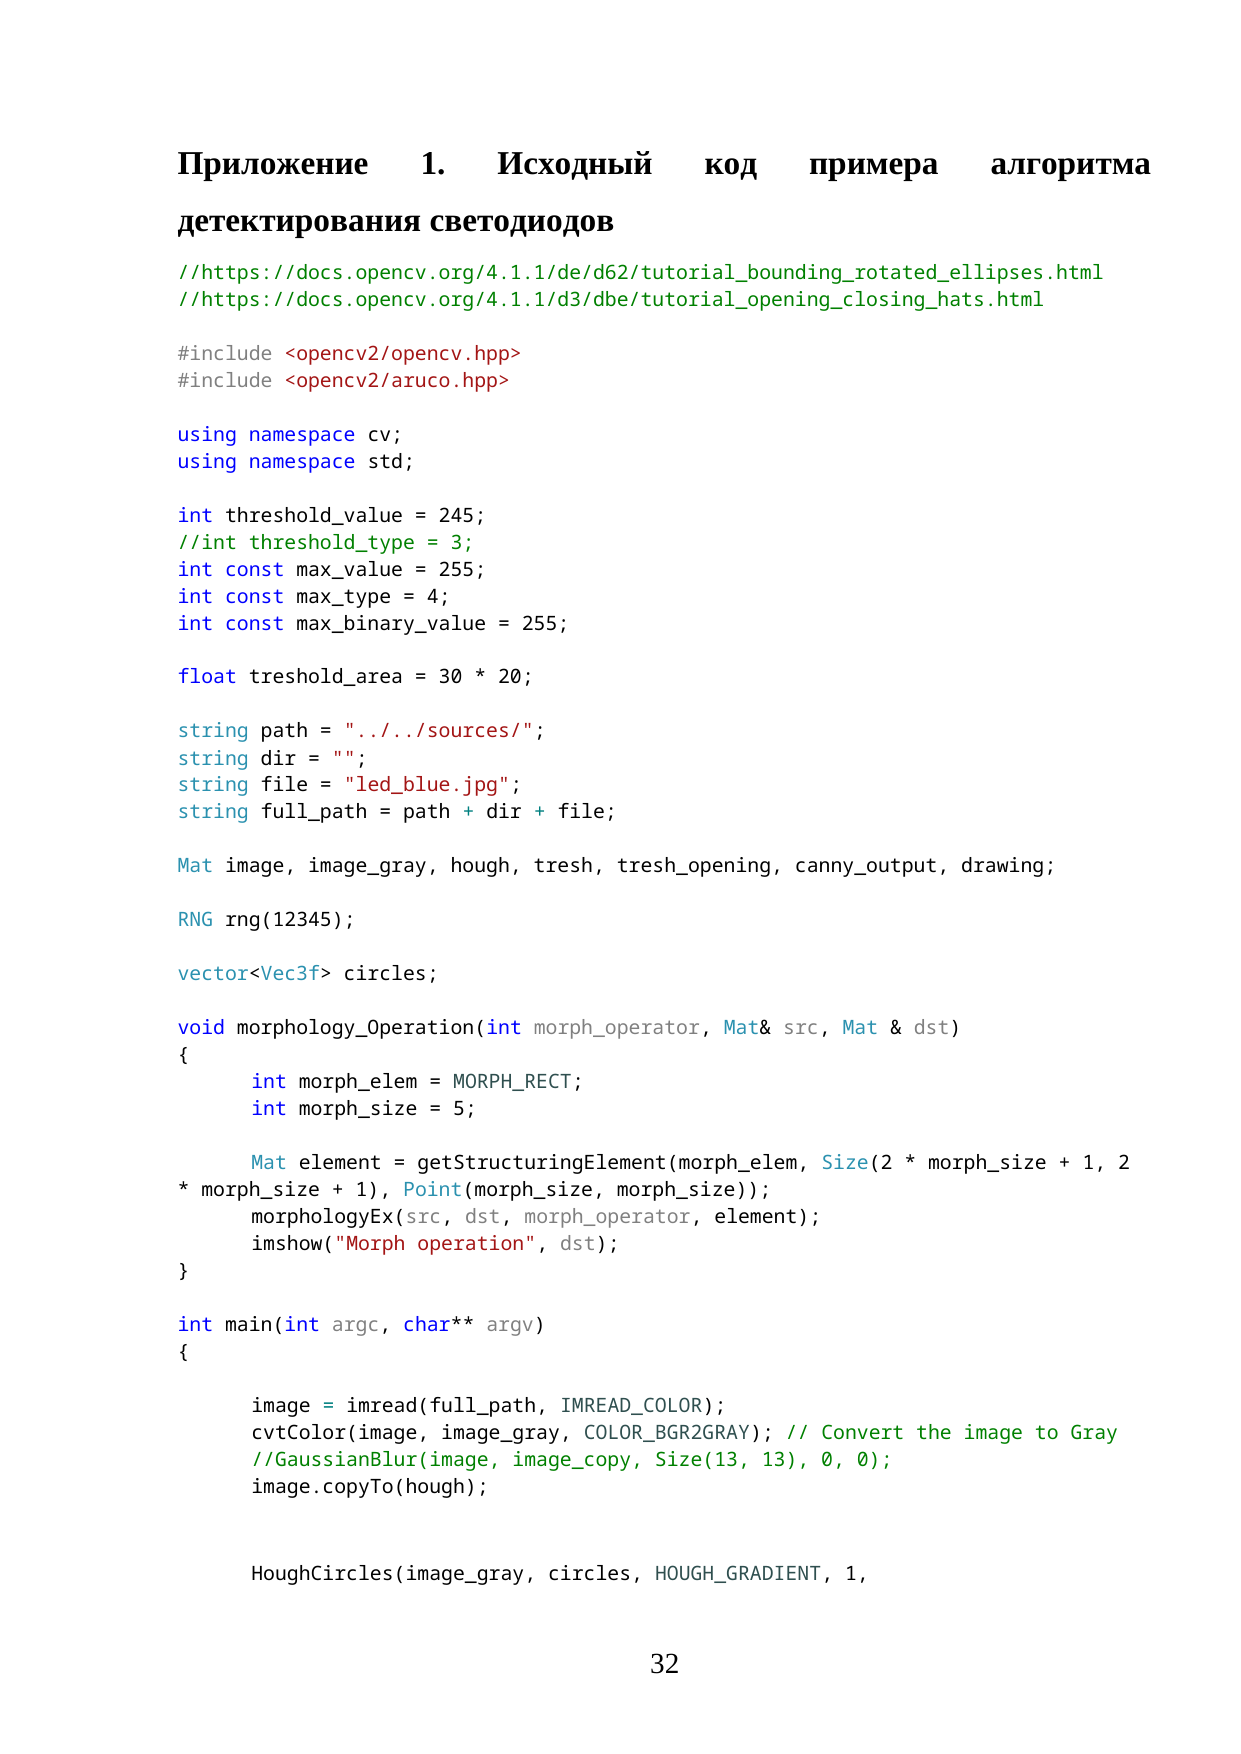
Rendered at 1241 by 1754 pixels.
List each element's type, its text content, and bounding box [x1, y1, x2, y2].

text //https://docs.opencv.org/4.1.1/de/d62/tutorial_bounding_rotated_ellipses.html [177, 258, 1152, 285]
text int const max_type = 4; [177, 582, 1152, 609]
text string file = "led_blue.jpg"; [177, 771, 1152, 798]
text int const max_binary_value = 255; [177, 609, 1152, 636]
text //https://docs.opencv.org/4.1.1/d3/dbe/tutorial_opening_closing_hats.html [177, 285, 1152, 312]
text using namespace cv; [177, 420, 1152, 447]
subtitle Приложение 1. Исходный код примера алгоритма детектирования светодиодов [177, 143, 1152, 239]
text int morph_size = 5; [177, 1094, 1152, 1121]
text { [177, 1337, 1152, 1364]
text float treshold_area = 30 * 20; [177, 663, 1152, 690]
text morphologyEx(src, dst, morph_operator, element); [177, 1202, 1152, 1229]
text cvtColor(image, image_gray, COLOR_BGR2GRAY); // Convert the image to Gray [177, 1418, 1152, 1445]
text #include <opencv2/aruco.hpp> [177, 366, 1152, 393]
text Mat element = getStructuringElement(morph_elem, Size(2 * morph_size + 1, 2 * morph_size + 1), Point(morph_size, morph_size)); [177, 1148, 1152, 1202]
text image.copyTo(hough); [177, 1472, 1152, 1499]
text string path = "../../sources/"; [177, 717, 1152, 744]
text image = imread(full_path, IMREAD_COLOR); [177, 1391, 1152, 1418]
text { [177, 1041, 1152, 1067]
text RNG rng(12345); [177, 906, 1152, 933]
text string dir = ""; [177, 744, 1152, 771]
text void morphology_Operation(int morph_operator, Mat& src, Mat & dst) [177, 1013, 1152, 1041]
text using namespace std; [177, 447, 1152, 474]
text int threshold_value = 245; [177, 501, 1152, 528]
text vector<Vec3f> circles; [177, 959, 1152, 987]
text int morph_elem = MORPH_RECT; [177, 1067, 1152, 1094]
text //int threshold_type = 3; [177, 528, 1152, 555]
text #include <opencv2/opencv.hpp> [177, 339, 1152, 366]
text imshow("Morph operation", dst); [177, 1229, 1152, 1256]
text string full_path = path + dir + file; [177, 798, 1152, 825]
text int const max_value = 255; [177, 555, 1152, 582]
text HoughCircles(image_gray, circles, HOUGH_GRADIENT, 1, [177, 1560, 1152, 1587]
text int main(int argc, char** argv) [177, 1310, 1152, 1337]
text Mat image, image_gray, hough, tresh, tresh_opening, canny_output, drawing; [177, 852, 1152, 879]
text //GaussianBlur(image, image_copy, Size(13, 13), 0, 0); [177, 1445, 1152, 1472]
text } [177, 1256, 1152, 1283]
